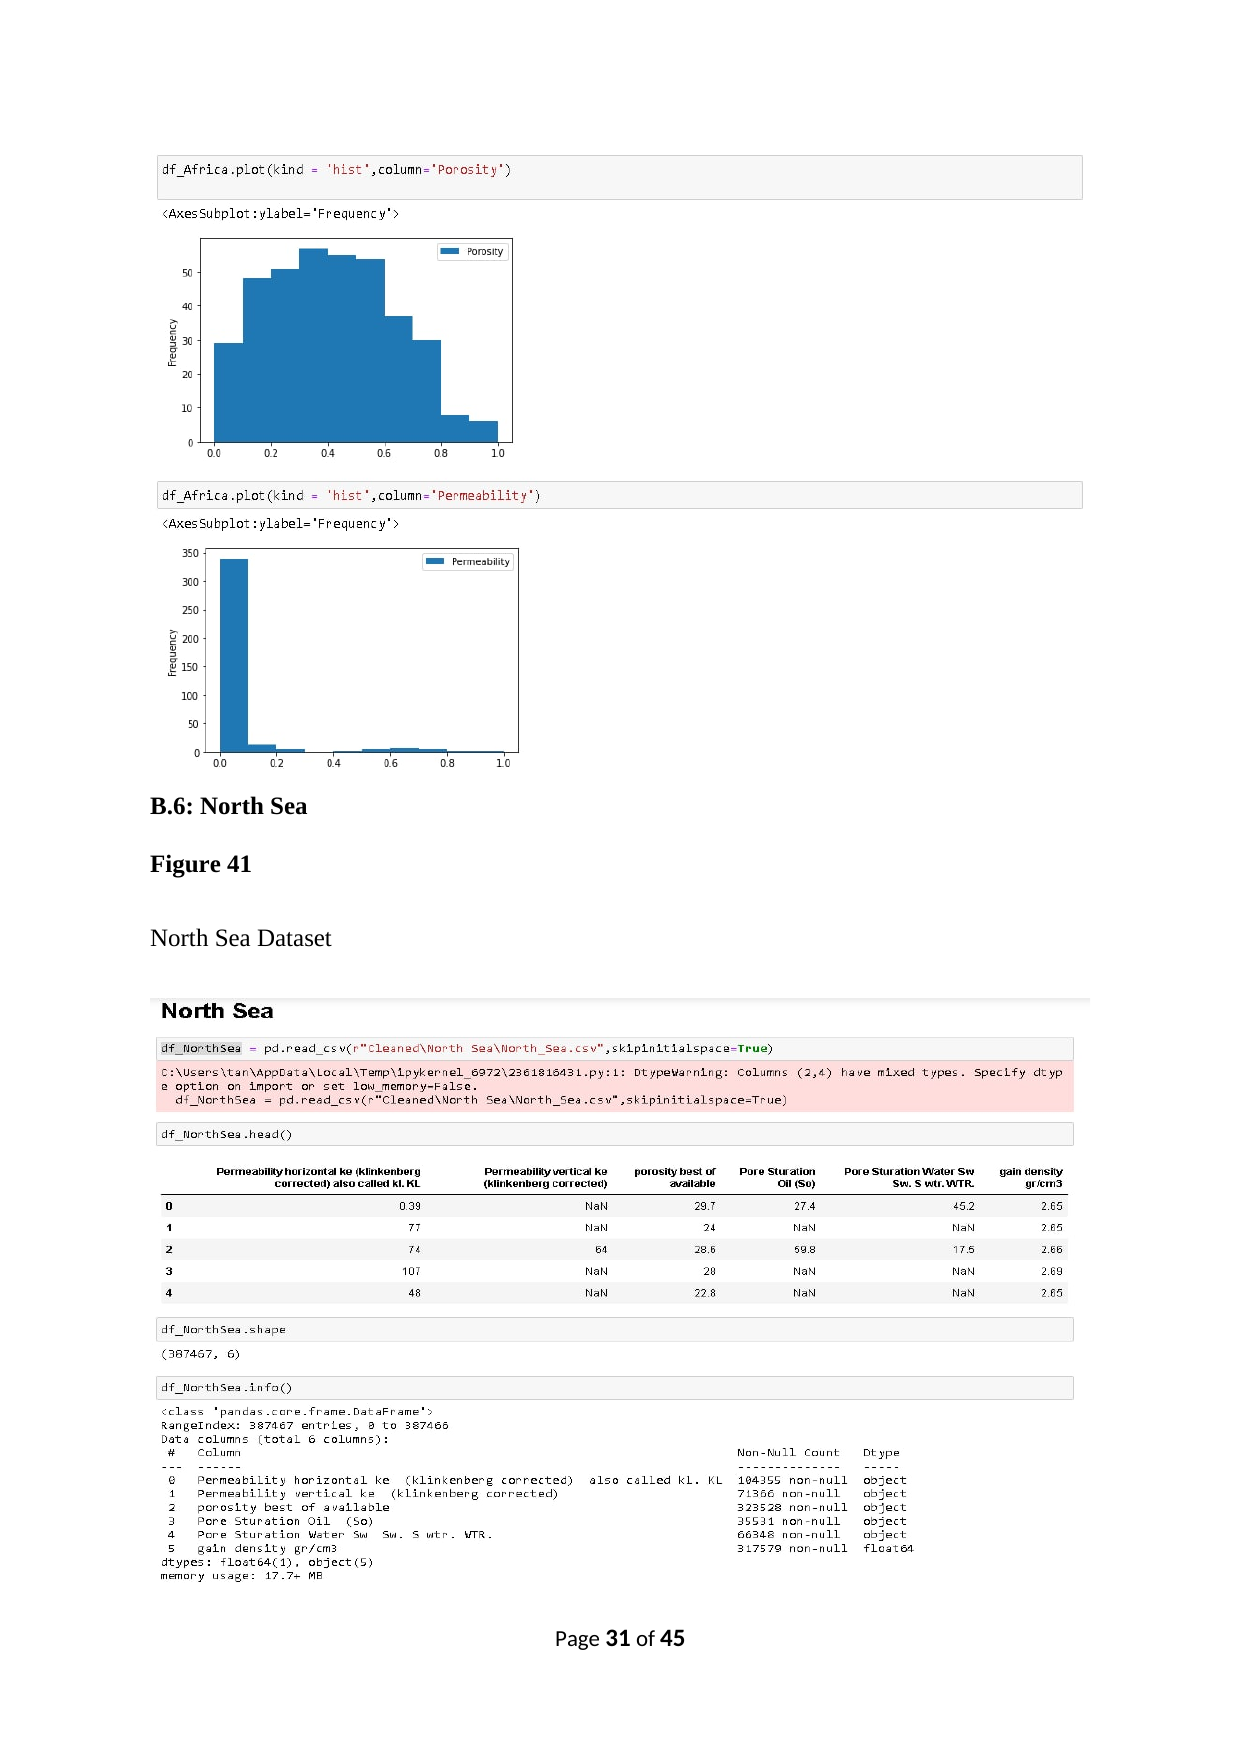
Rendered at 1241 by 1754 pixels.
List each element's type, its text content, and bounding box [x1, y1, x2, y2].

subtitle B.6: North Sea [150, 791, 1090, 820]
text North Sea Dataset [150, 923, 1090, 952]
picture [150, 997, 1091, 1587]
text Figure 41 [150, 849, 1090, 878]
picture [150, 150, 1091, 773]
